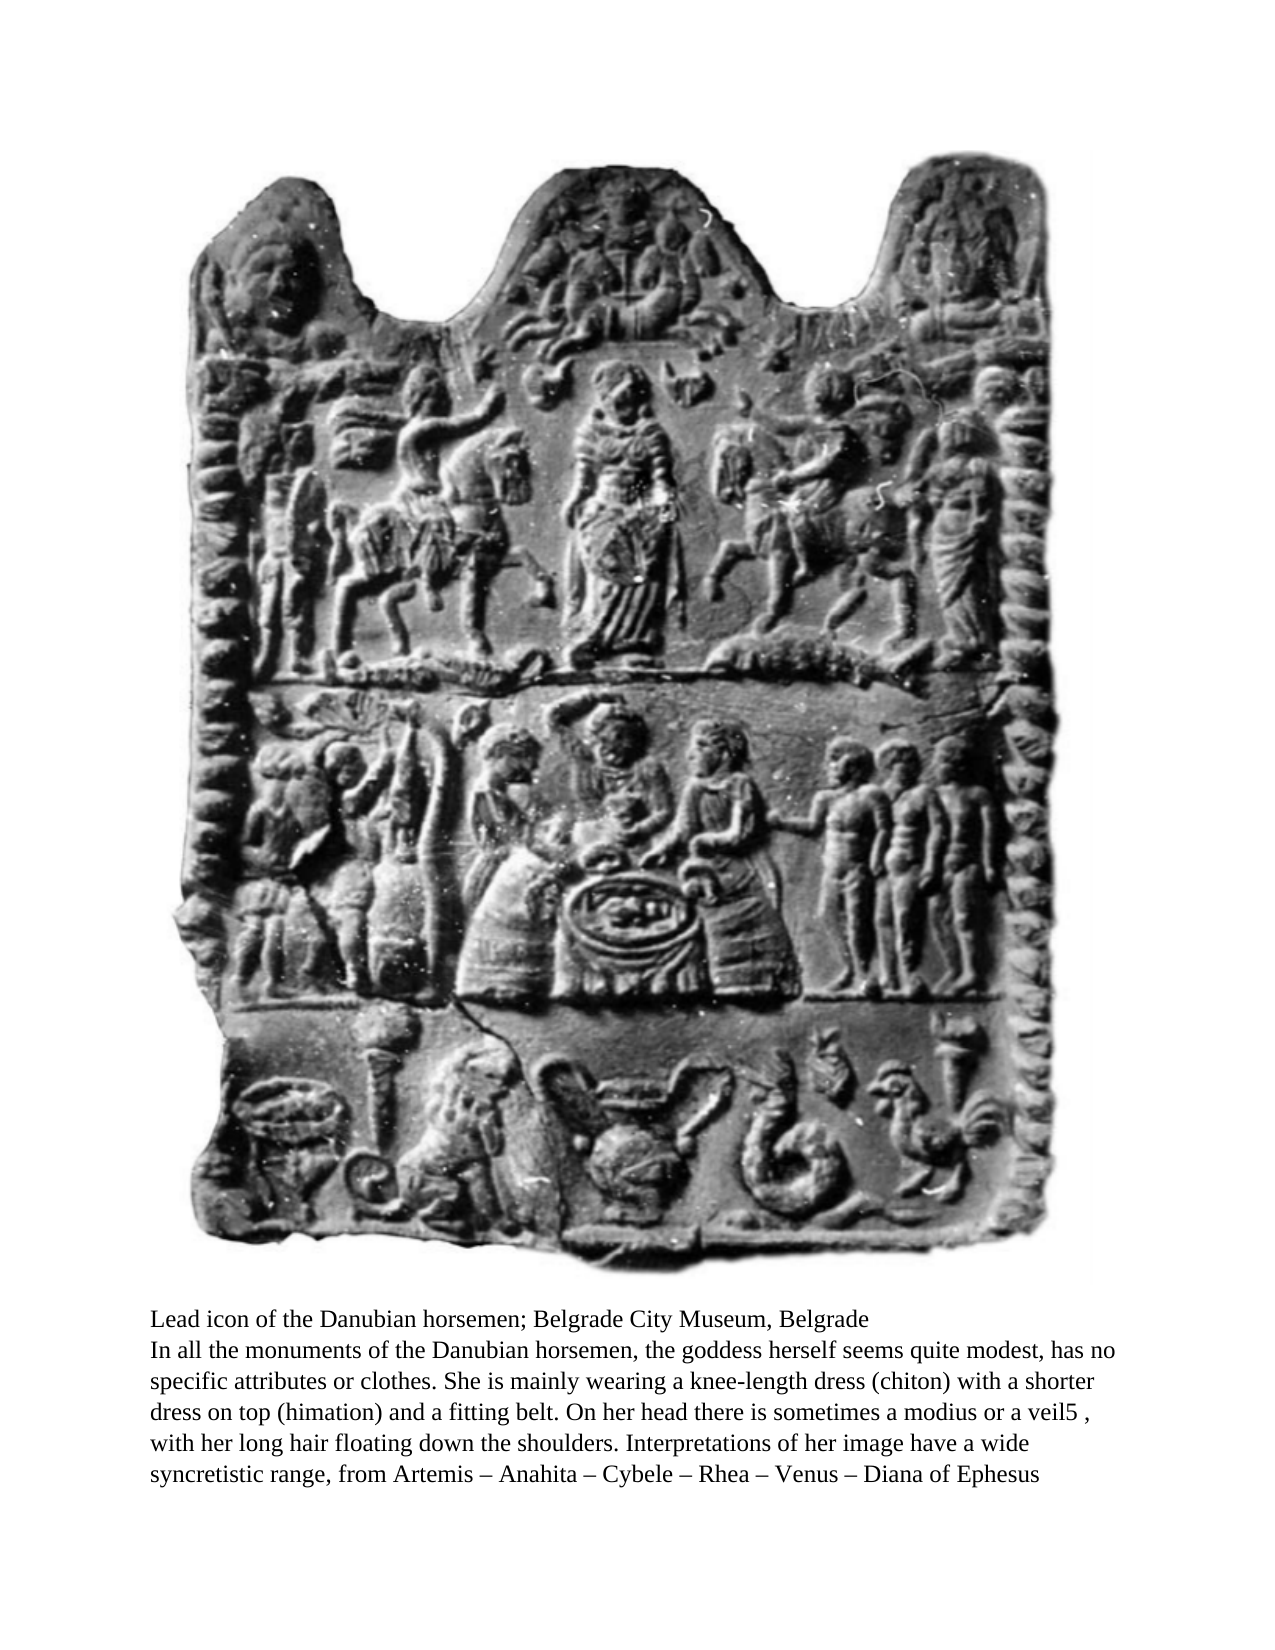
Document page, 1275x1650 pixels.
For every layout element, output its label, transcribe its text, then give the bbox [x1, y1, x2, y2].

text Lead icon of the Danubian horsemen; Belgrade City Museum, Belgrade [150, 1304, 1125, 1333]
picture [150, 150, 1102, 1302]
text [150, 1335, 1125, 1488]
